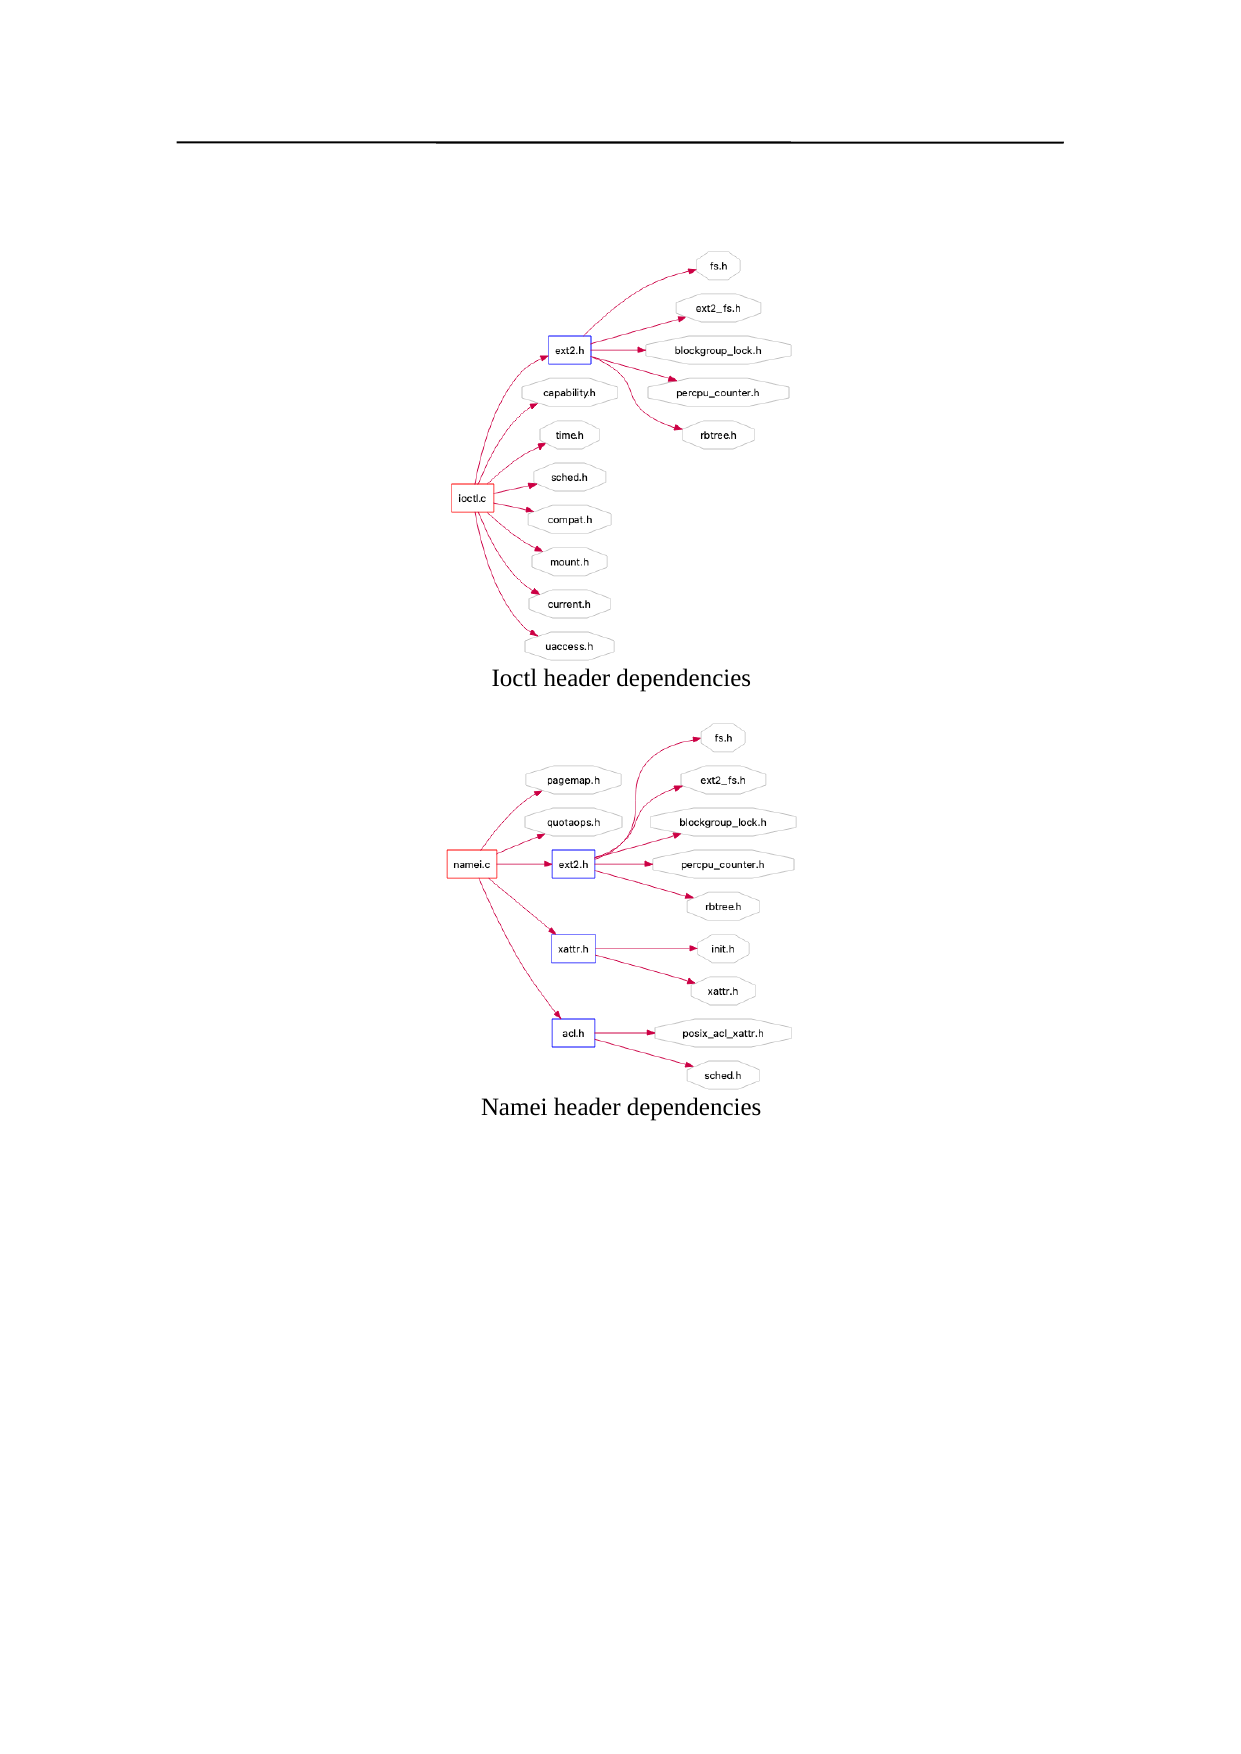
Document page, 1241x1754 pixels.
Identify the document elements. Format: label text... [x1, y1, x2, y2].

text Ioctl header dependencies [176, 663, 1066, 691]
text Namei header dependencies [176, 1092, 1066, 1121]
picture [448, 248, 794, 663]
picture [443, 720, 799, 1092]
